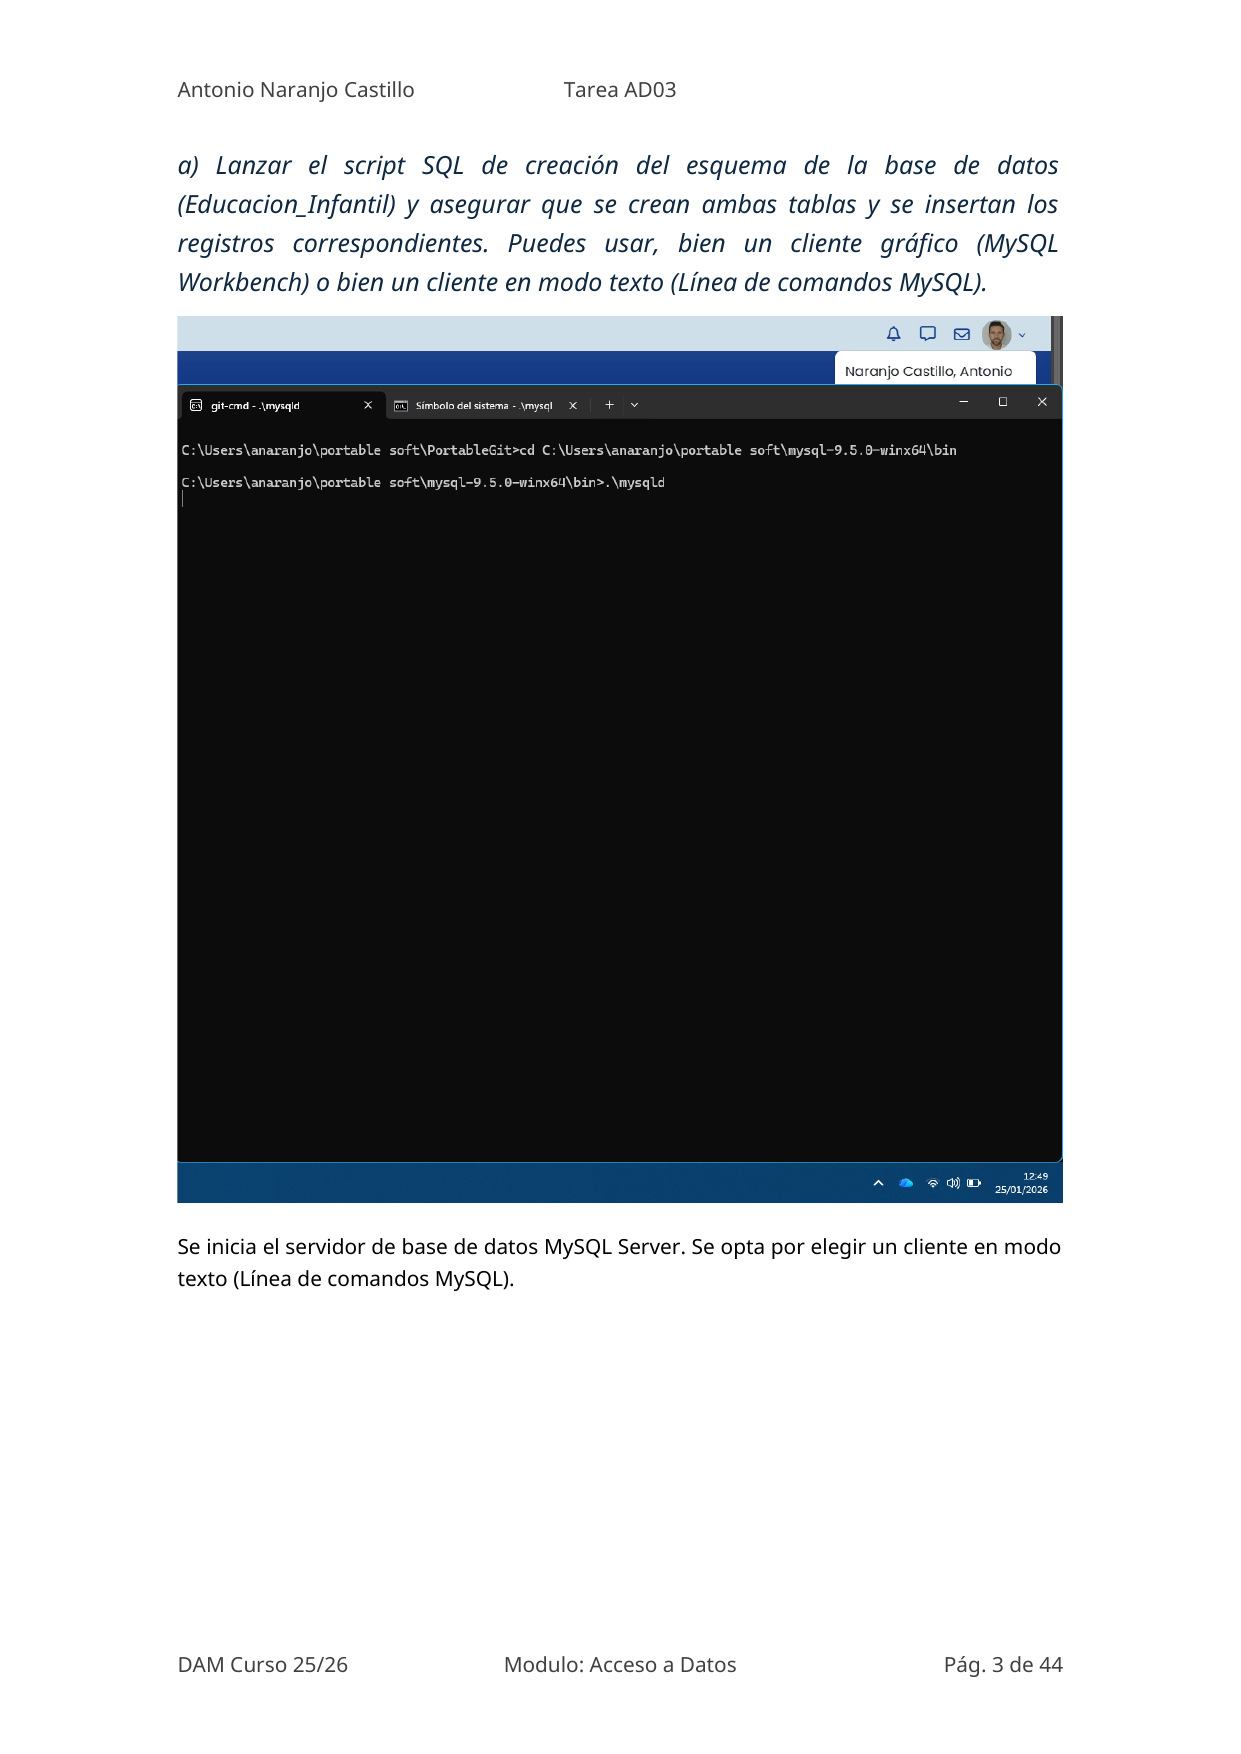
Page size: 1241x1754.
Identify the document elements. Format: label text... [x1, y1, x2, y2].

subtitle a) Lanzar el script SQL de creación del esquema de la base de datos (Educacion_Infantil) y asegurar que se crean ambas tablas y se insertan los registros correspondientes. Puedes usar, bien un cliente gráfico (MySQL Workbench) o bien un cliente en modo texto (Línea de comandos MySQL). [177, 148, 1063, 299]
picture [177, 316, 1063, 1203]
text Se inicia el servidor de base de datos MySQL Server. Se opta por elegir un cliente en modo texto (Línea de comandos MySQL). [177, 1232, 1063, 1293]
